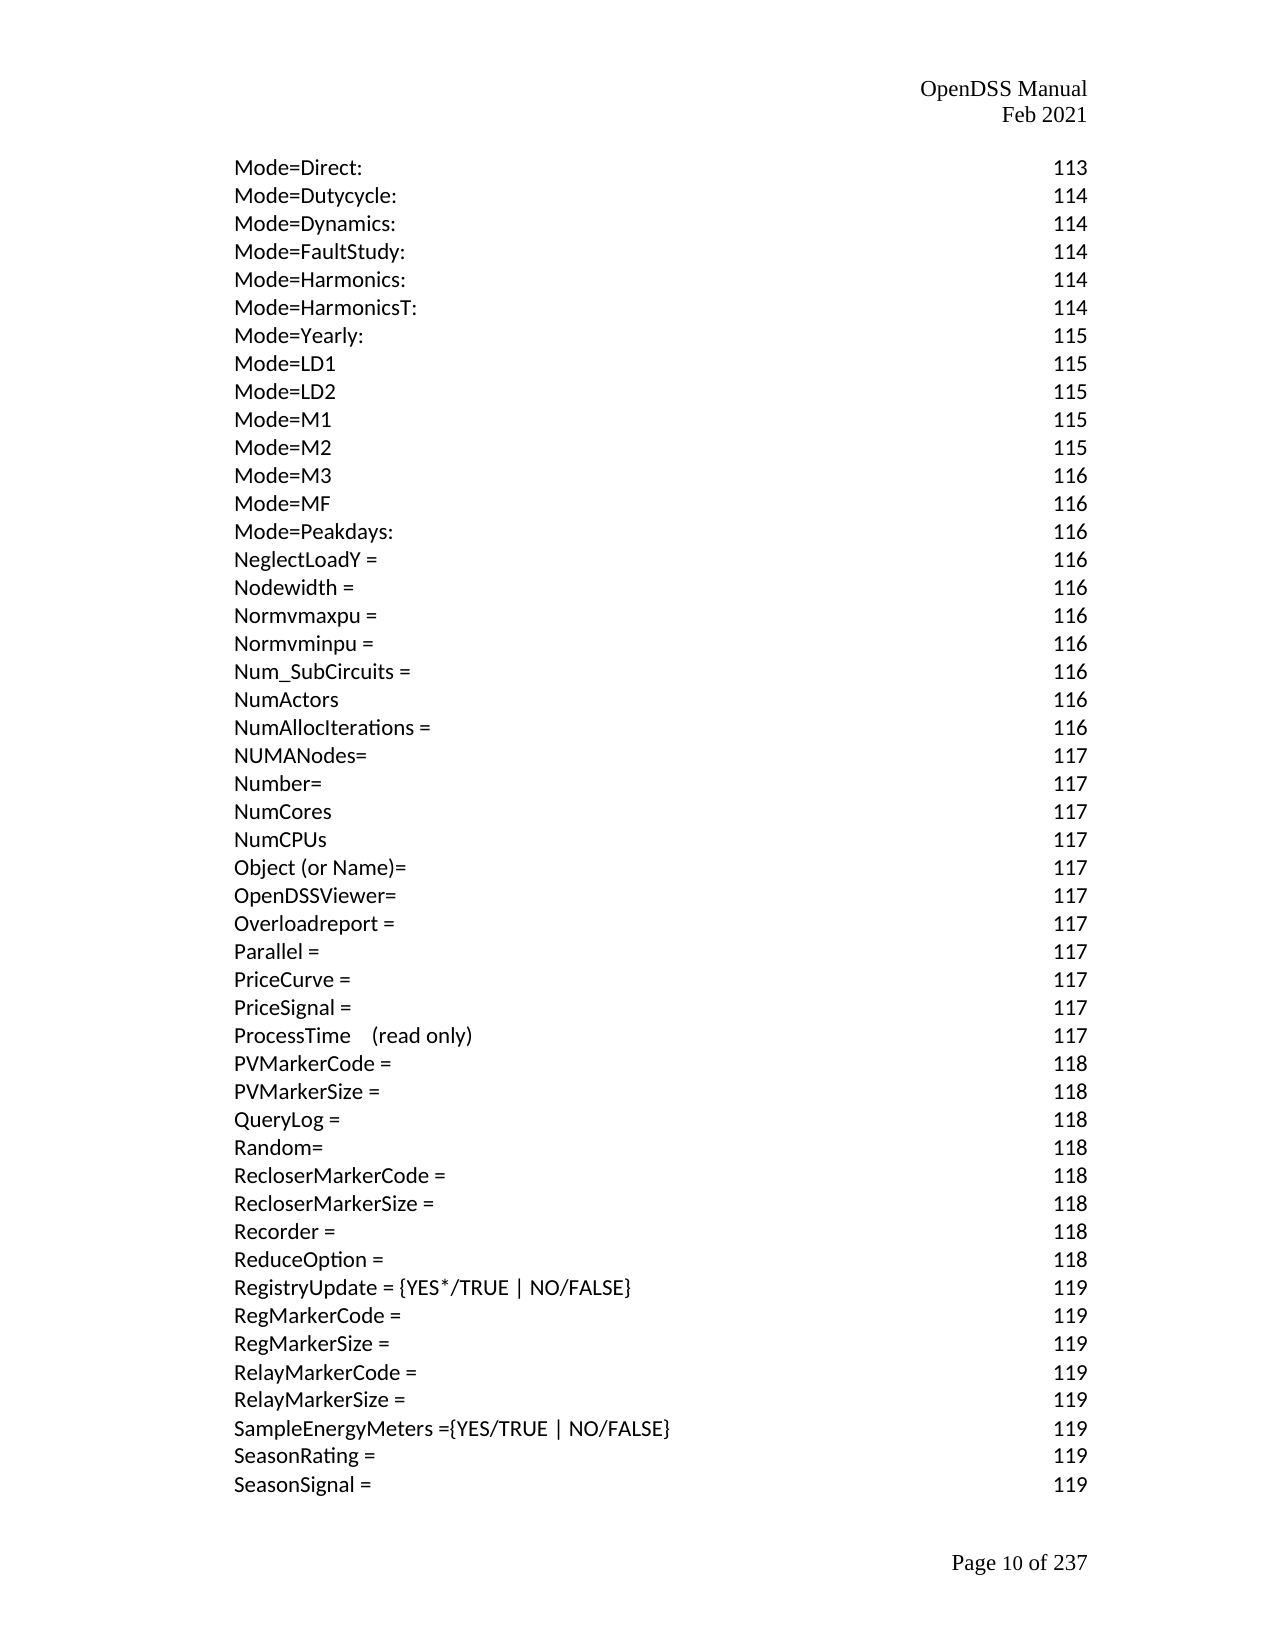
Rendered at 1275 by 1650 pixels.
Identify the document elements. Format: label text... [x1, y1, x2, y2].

text PVMarkerSize = 118 [234, 1077, 1087, 1105]
text RelayMarkerCode = 119 [234, 1358, 1087, 1386]
text Normvminpu = 116 [234, 629, 1087, 657]
text RelayMarkerSize = 119 [234, 1386, 1087, 1414]
text Num_SubCircuits = 116 [234, 657, 1087, 685]
text Mode=M1 115 [234, 405, 1087, 433]
text NumActors 116 [234, 685, 1087, 713]
text Recorder = 118 [234, 1217, 1087, 1246]
text Mode=FaultStudy: 114 [234, 237, 1087, 265]
text Random= 118 [234, 1133, 1087, 1161]
text Number= 117 [234, 769, 1087, 797]
text Overloadreport = 117 [234, 909, 1087, 937]
text Mode=Dutycycle: 114 [234, 181, 1087, 209]
text RegMarkerCode = 119 [234, 1302, 1087, 1329]
text RecloserMarkerCode = 118 [234, 1161, 1087, 1189]
text Mode=Dynamics: 114 [234, 209, 1087, 237]
text PVMarkerCode = 118 [234, 1049, 1087, 1077]
text NeglectLoadY = 116 [234, 545, 1087, 573]
text ProcessTime (read only) 117 [234, 1021, 1087, 1049]
text Mode=Peakdays: 116 [234, 517, 1087, 545]
text Mode=M3 116 [234, 461, 1087, 489]
text OpenDSSViewer= 117 [234, 881, 1087, 909]
text Nodewidth = 116 [234, 573, 1087, 601]
text ReduceOption = 118 [234, 1246, 1087, 1273]
text NumCPUs 117 [234, 825, 1087, 853]
text QueryLog = 118 [234, 1105, 1087, 1133]
text Mode=Yearly: 115 [234, 321, 1087, 349]
text Mode=LD2 115 [234, 377, 1087, 405]
text PriceSignal = 117 [234, 993, 1087, 1021]
text RegMarkerSize = 119 [234, 1329, 1087, 1358]
text SeasonRating = 119 [234, 1442, 1087, 1470]
text Object (or Name)= 117 [234, 853, 1087, 881]
text NumAllocIterations = 116 [234, 713, 1087, 741]
text SeasonSignal = 119 [234, 1470, 1087, 1498]
text Parallel = 117 [234, 937, 1087, 965]
text Mode=Direct: 113 [234, 153, 1087, 181]
text RecloserMarkerSize = 118 [234, 1189, 1087, 1217]
text Mode=HarmonicsT: 114 [234, 293, 1087, 321]
text NumCores 117 [234, 797, 1087, 825]
text NUMANodes= 117 [234, 741, 1087, 769]
text RegistryUpdate = {YES*/TRUE | NO/FALSE} 119 [234, 1273, 1087, 1302]
text Mode=Harmonics: 114 [234, 265, 1087, 293]
text SampleEnergyMeters ={YES/TRUE | NO/FALSE} 119 [234, 1414, 1087, 1442]
text Mode=LD1 115 [234, 349, 1087, 377]
text Normvmaxpu = 116 [234, 601, 1087, 629]
text Mode=MF 116 [234, 489, 1087, 517]
text PriceCurve = 117 [234, 965, 1087, 993]
text Mode=M2 115 [234, 433, 1087, 461]
